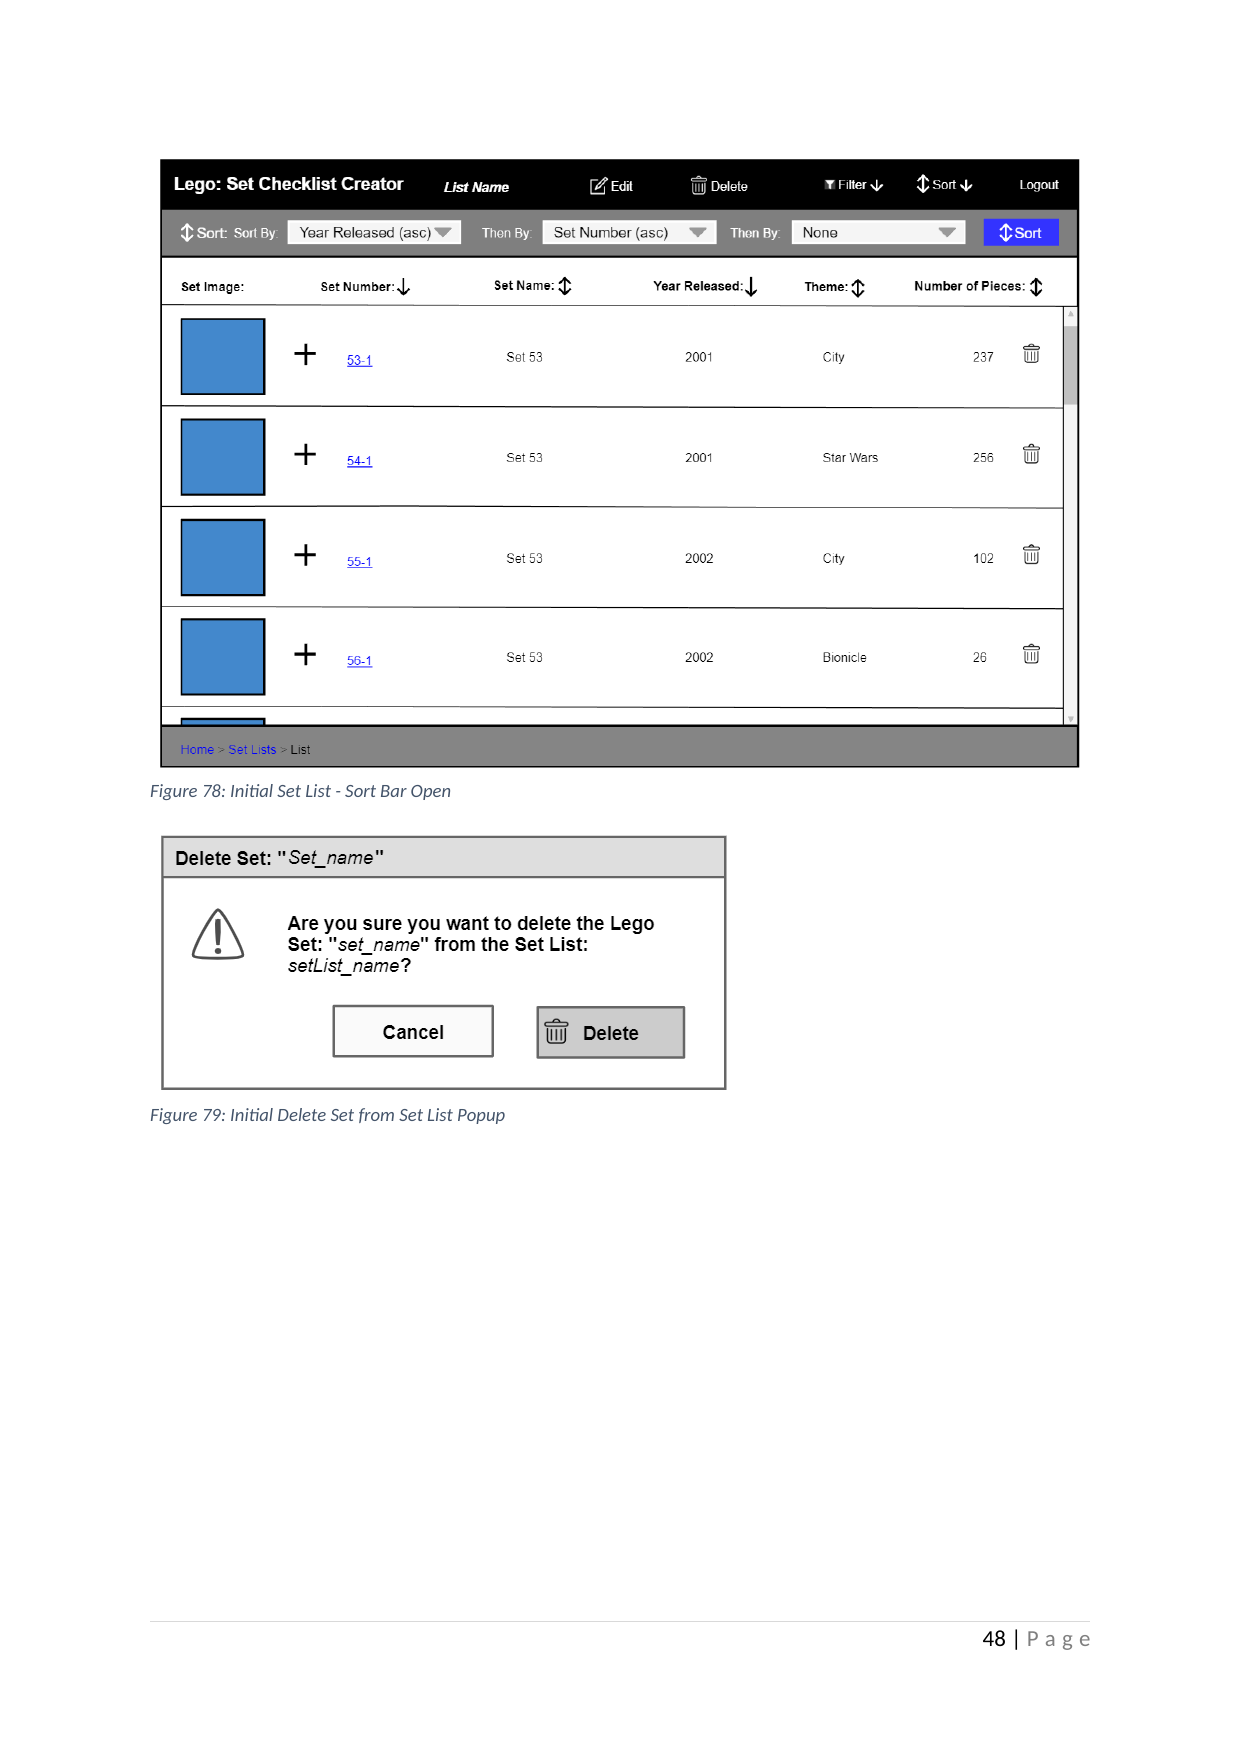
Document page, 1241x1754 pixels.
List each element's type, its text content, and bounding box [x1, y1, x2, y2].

text Figure 78: Initial Set List - Sort Bar Open [150, 779, 1090, 802]
picture [150, 150, 1091, 777]
text Figure 79: Initial Delete Set from Set List Popup [150, 1103, 1090, 1126]
picture [150, 822, 739, 1101]
